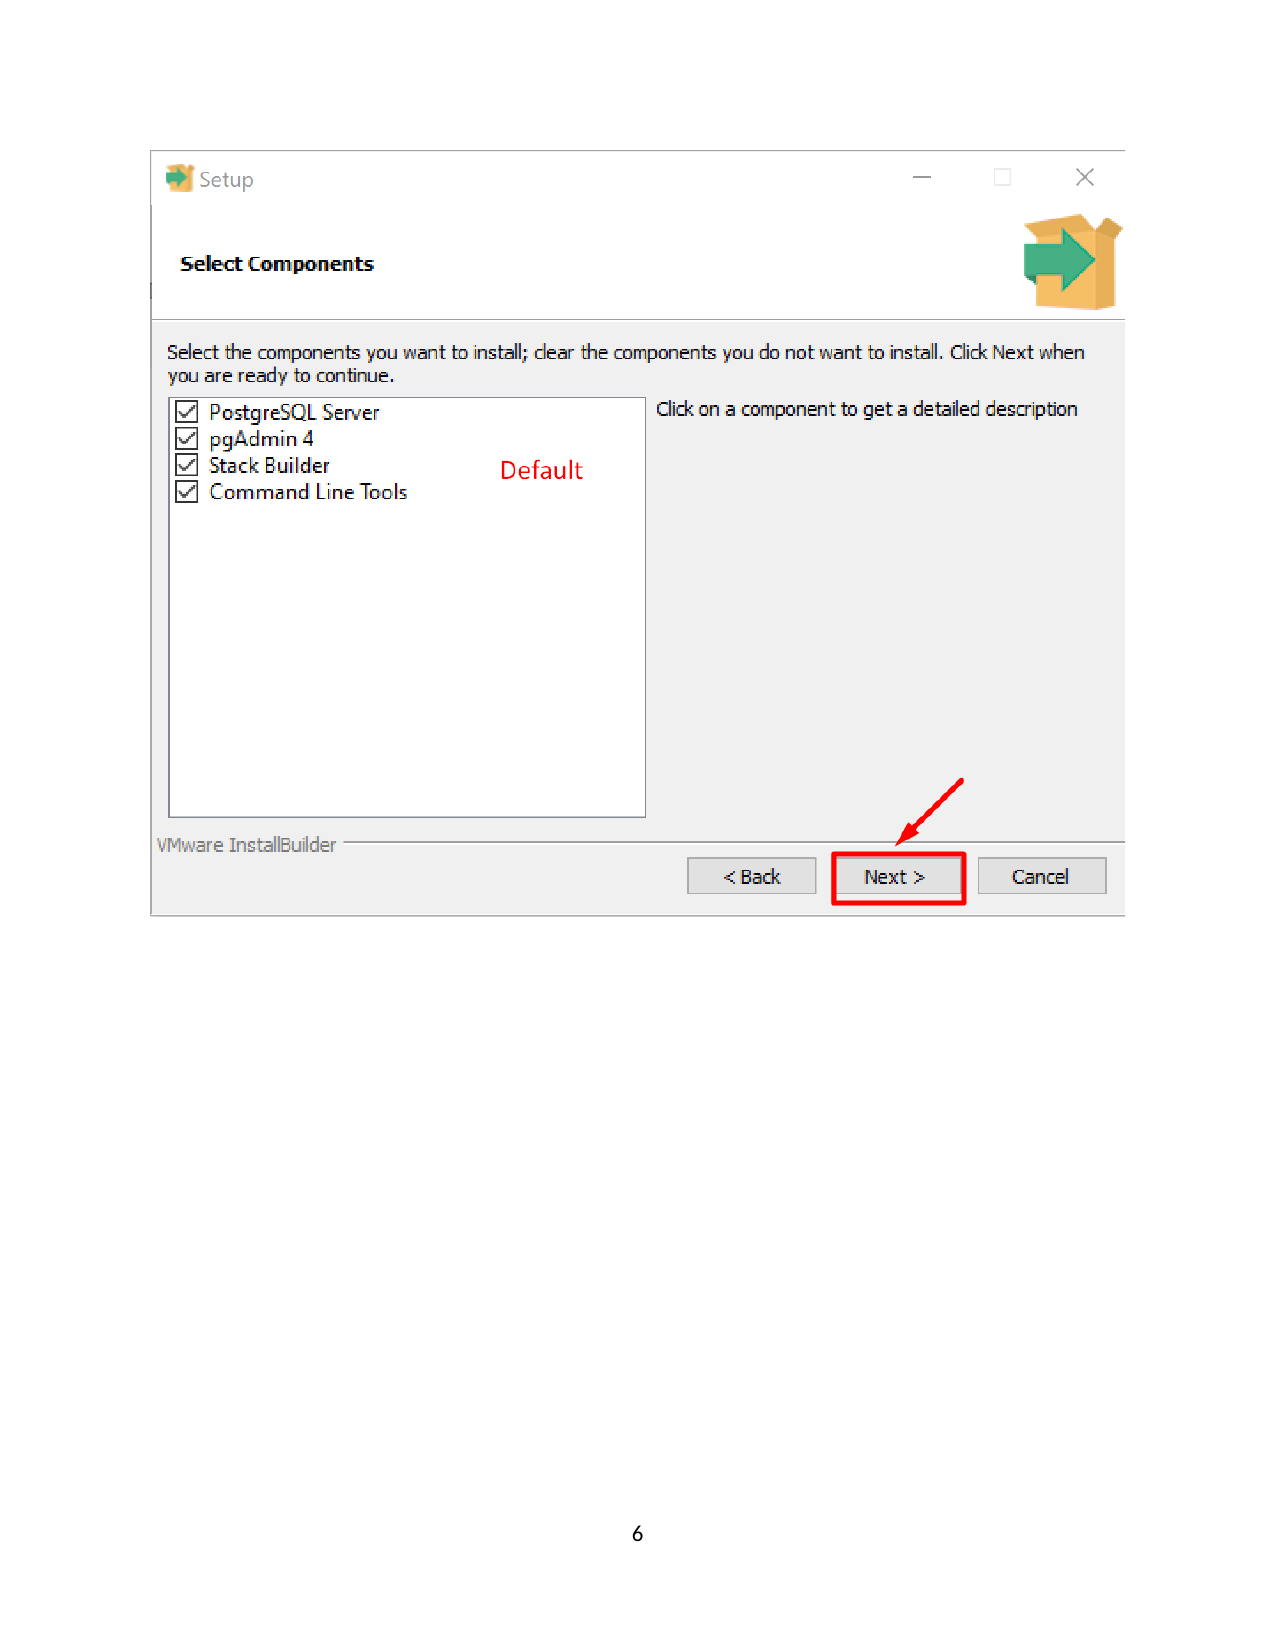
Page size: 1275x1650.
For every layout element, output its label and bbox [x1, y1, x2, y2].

picture [150, 150, 1125, 917]
